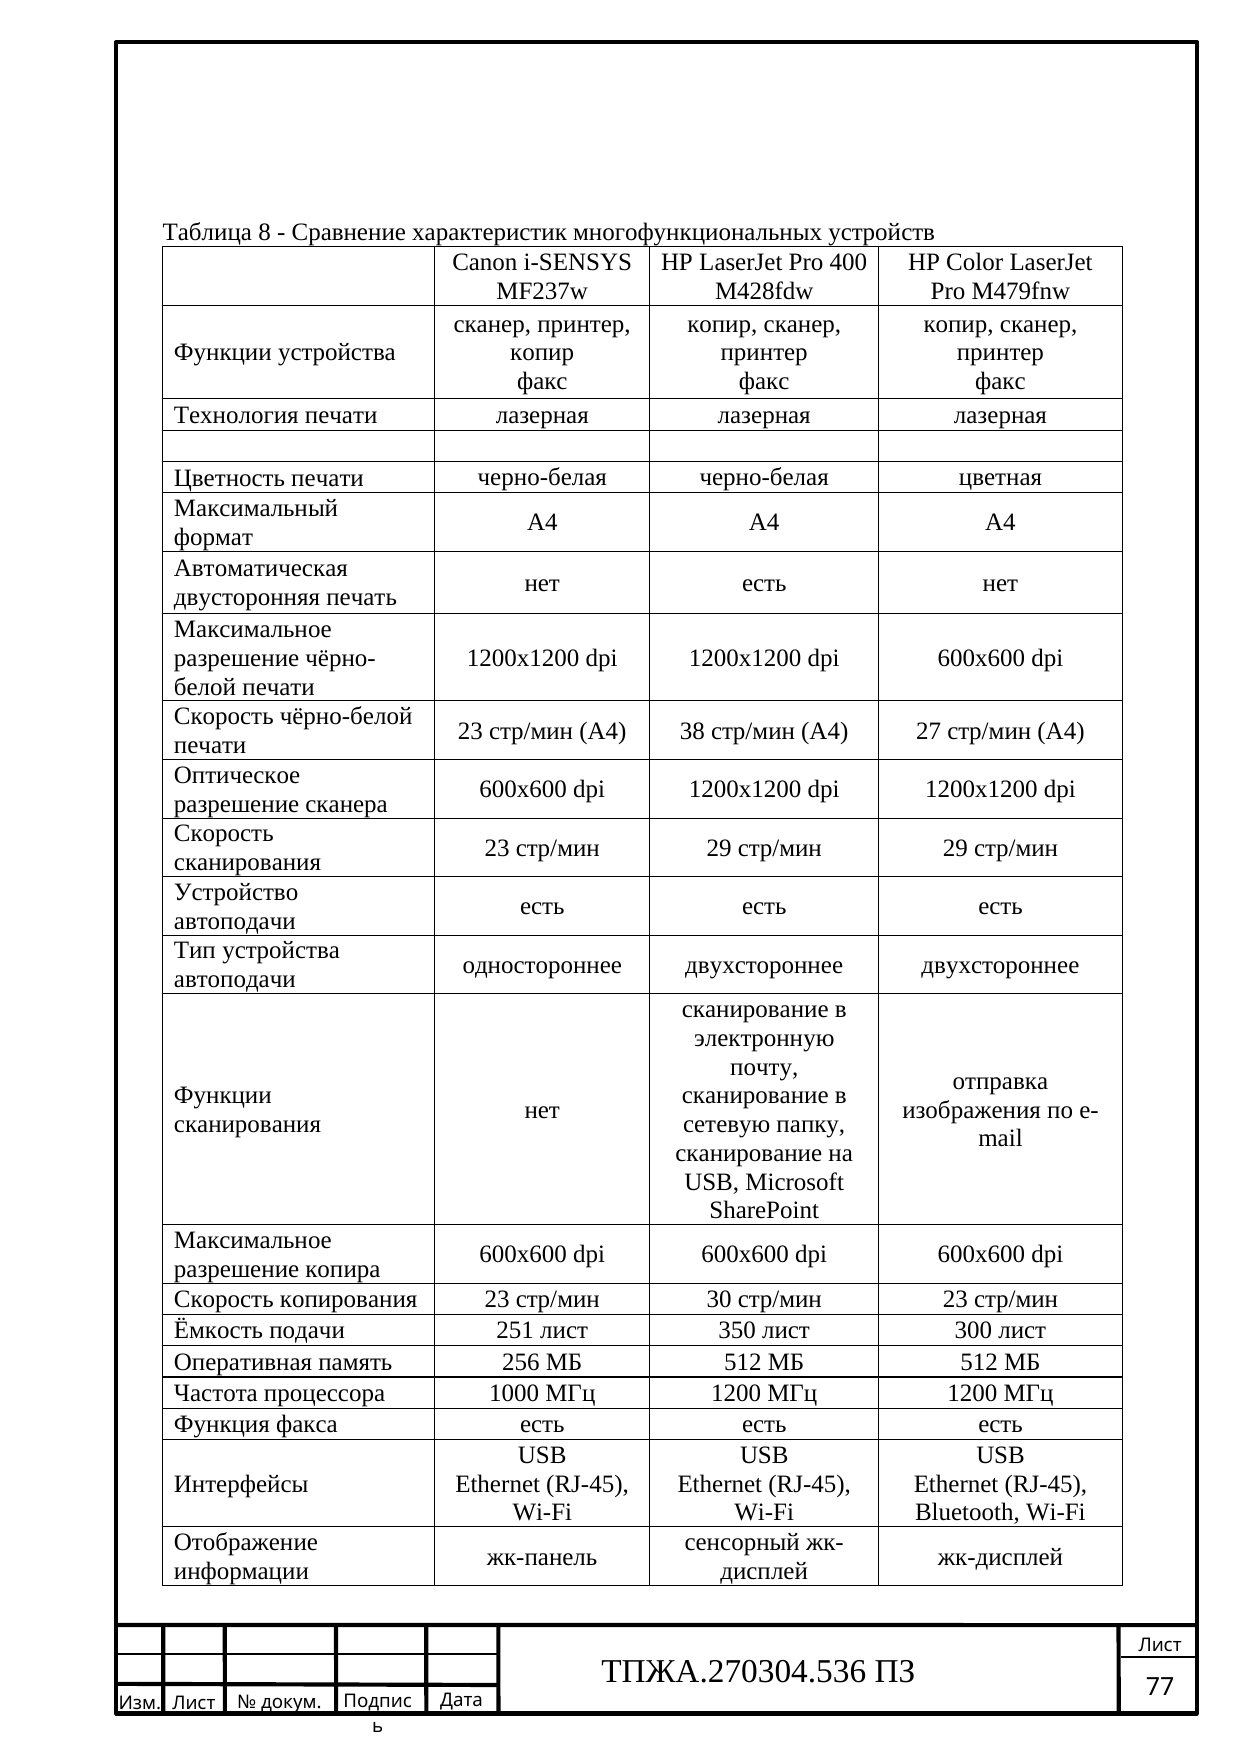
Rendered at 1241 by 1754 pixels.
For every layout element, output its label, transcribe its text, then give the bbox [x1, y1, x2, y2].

table_cell Скорость копирования [163, 1284, 434, 1314]
table_cell Функции сканирования [163, 994, 434, 1224]
table_cell Устройство автоподачи [163, 877, 434, 934]
table_cell А4 [650, 493, 878, 551]
table_cell 30 стр/мин [650, 1284, 878, 1314]
table_cell Частота процессора [163, 1378, 434, 1408]
table_cell лазерная [879, 399, 1122, 429]
table_cell 1200x1200 dpi [650, 760, 878, 817]
table_cell сенсорный жк-дисплей [650, 1527, 878, 1585]
table_cell Функции устройства [163, 306, 434, 398]
table_cell Цветность печати [163, 462, 434, 492]
table_cell Ёмкость подачи [163, 1315, 434, 1345]
table_cell есть [879, 1409, 1122, 1439]
table_cell 23 стр/мин [435, 819, 649, 876]
table_cell нет [879, 552, 1122, 613]
table_cell 29 стр/мин [650, 819, 878, 876]
table_header HP Color LaserJet Pro M479fnw [879, 247, 1122, 304]
table_cell А4 [879, 493, 1122, 551]
table_cell двухстороннее [650, 936, 878, 993]
table_cell Интерфейсы [163, 1440, 434, 1526]
table_cell 600x600 dpi [435, 760, 649, 817]
table_cell 1200x1200 dpi [879, 760, 1122, 817]
table_cell 27 стр/мин (А4) [879, 701, 1122, 759]
table_cell копир, сканер, принтер факс [879, 306, 1122, 398]
table_cell 350 лист [650, 1315, 878, 1345]
table_cell лазерная [650, 399, 878, 429]
table_cell лазерная [435, 399, 649, 429]
table_header [163, 247, 434, 304]
table_cell Скорость сканирования [163, 819, 434, 876]
table_header HP LaserJet Pro 400 M428fdw [650, 247, 878, 304]
table_cell Отображение информации [163, 1527, 434, 1585]
table_cell черно-белая [650, 462, 878, 492]
table_cell USB Ethernet (RJ-45), Wi-Fi [435, 1440, 649, 1526]
table_cell Максимальный формат [163, 493, 434, 551]
table_cell Тип устройства автоподачи [163, 936, 434, 993]
table_cell сканер, принтер, копир факс [435, 306, 649, 398]
table_cell нет [435, 552, 649, 613]
table_cell Скорость чёрно-белой печати [163, 701, 434, 759]
table_cell отправка изображения по e-mail [879, 994, 1122, 1224]
table_cell [163, 431, 434, 461]
table_cell 600x600 dpi [879, 1225, 1122, 1283]
table_cell [879, 431, 1122, 461]
table_cell копир, сканер, принтер факс [650, 306, 878, 398]
table_cell есть [650, 877, 878, 934]
table_cell есть [879, 877, 1122, 934]
table_cell черно-белая [435, 462, 649, 492]
table_cell [435, 431, 649, 461]
table_cell жк-дисплей [879, 1527, 1122, 1585]
table_cell есть [435, 1409, 649, 1439]
table_cell 600x600 dpi [879, 614, 1122, 700]
table_cell 1200x1200 dpi [435, 614, 649, 700]
table_cell цветная [879, 462, 1122, 492]
table_cell Технология печати [163, 399, 434, 429]
table_cell 29 стр/мин [879, 819, 1122, 876]
table_cell 1000 МГц [435, 1378, 649, 1408]
table_cell 600x600 dpi [650, 1225, 878, 1283]
table_cell 600x600 dpi [435, 1225, 649, 1283]
table_cell 300 лист [879, 1315, 1122, 1345]
table_cell 23 стр/мин [435, 1284, 649, 1314]
table_cell 512 МБ [650, 1346, 878, 1376]
table_cell USB Ethernet (RJ-45), Wi-Fi [650, 1440, 878, 1526]
table_cell USB Ethernet (RJ-45), Bluetooth, Wi-Fi [879, 1440, 1122, 1526]
table_cell [650, 431, 878, 461]
table_cell 23 стр/мин (А4) [435, 701, 649, 759]
table_cell 251 лист [435, 1315, 649, 1345]
table_cell жк-панель [435, 1527, 649, 1585]
table_cell 1200 МГц [879, 1378, 1122, 1408]
table_cell 1200 МГц [650, 1378, 878, 1408]
text Таблица 8 - Сравнение характеристик многофункциональных устройств [162, 217, 1152, 246]
table_cell нет [435, 994, 649, 1224]
table_cell 256 МБ [435, 1346, 649, 1376]
table_cell 1200x1200 dpi [650, 614, 878, 700]
table_cell 23 стр/мин [879, 1284, 1122, 1314]
table_cell Максимальное разрешение копира [163, 1225, 434, 1283]
table_cell сканирование в электронную почту, сканирование в сетевую папку, сканирование на USB, Microsoft SharePoint [650, 994, 878, 1224]
table_header Canon i-SENSYS MF237w [435, 247, 649, 304]
table_cell Максимальное разрешение чёрно-белой печати [163, 614, 434, 700]
table_cell двухстороннее [879, 936, 1122, 993]
table_cell Функция факса [163, 1409, 434, 1439]
table_cell Оперативная память [163, 1346, 434, 1376]
table_cell 38 стр/мин (А4) [650, 701, 878, 759]
table_cell Автоматическая двусторонняя печать [163, 552, 434, 613]
table_cell есть [650, 552, 878, 613]
table_cell есть [650, 1409, 878, 1439]
table_cell есть [435, 877, 649, 934]
table_cell 512 МБ [879, 1346, 1122, 1376]
table_cell одностороннее [435, 936, 649, 993]
table_cell А4 [435, 493, 649, 551]
table_cell Оптическое разрешение сканера [163, 760, 434, 817]
